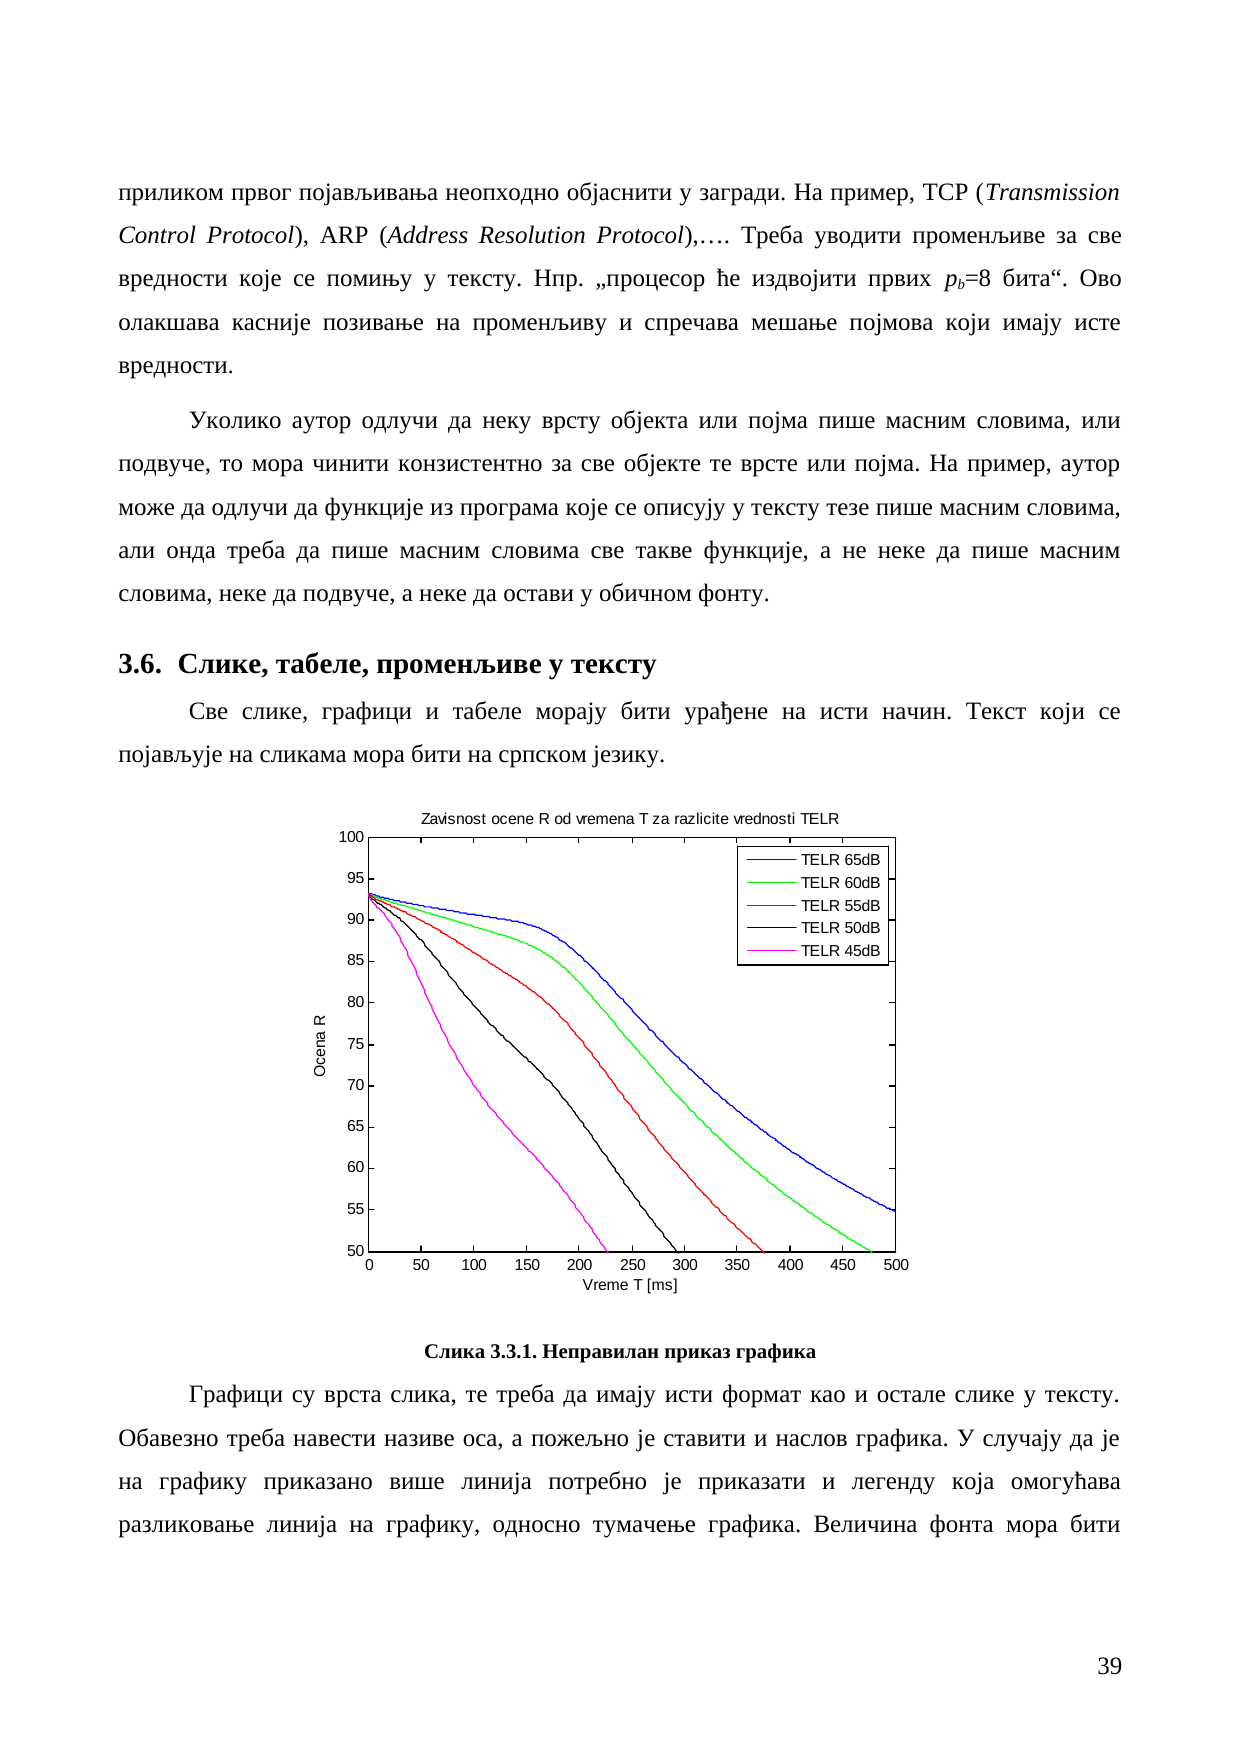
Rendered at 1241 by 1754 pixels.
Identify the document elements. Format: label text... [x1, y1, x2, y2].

text Све слике, графици и табеле морају бити урађене на исти начин. Текст који се појављује на сликама мора бити на српском језику. [118, 696, 1122, 768]
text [118, 1379, 1122, 1538]
text Слике, табеле, променљиве у тексту [118, 646, 1122, 679]
text Слика 3.3.1. Неправилан приказ графика [118, 1339, 1122, 1363]
text Уколико аутор одлучи да неку врсту објекта или појма пише масним словима, или подвуче, то мора чинити конзистентно за све објекте те врсте или појма. На пример, аутор може да одлучи да функције из програма које се описују у тексту тезе пише масним словима, али онда треба да пише масним словима све такве функције, а не неке да пише масним словима, неке да подвуче, а неке да остави у обичном фонту. [118, 405, 1122, 607]
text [118, 177, 1122, 378]
